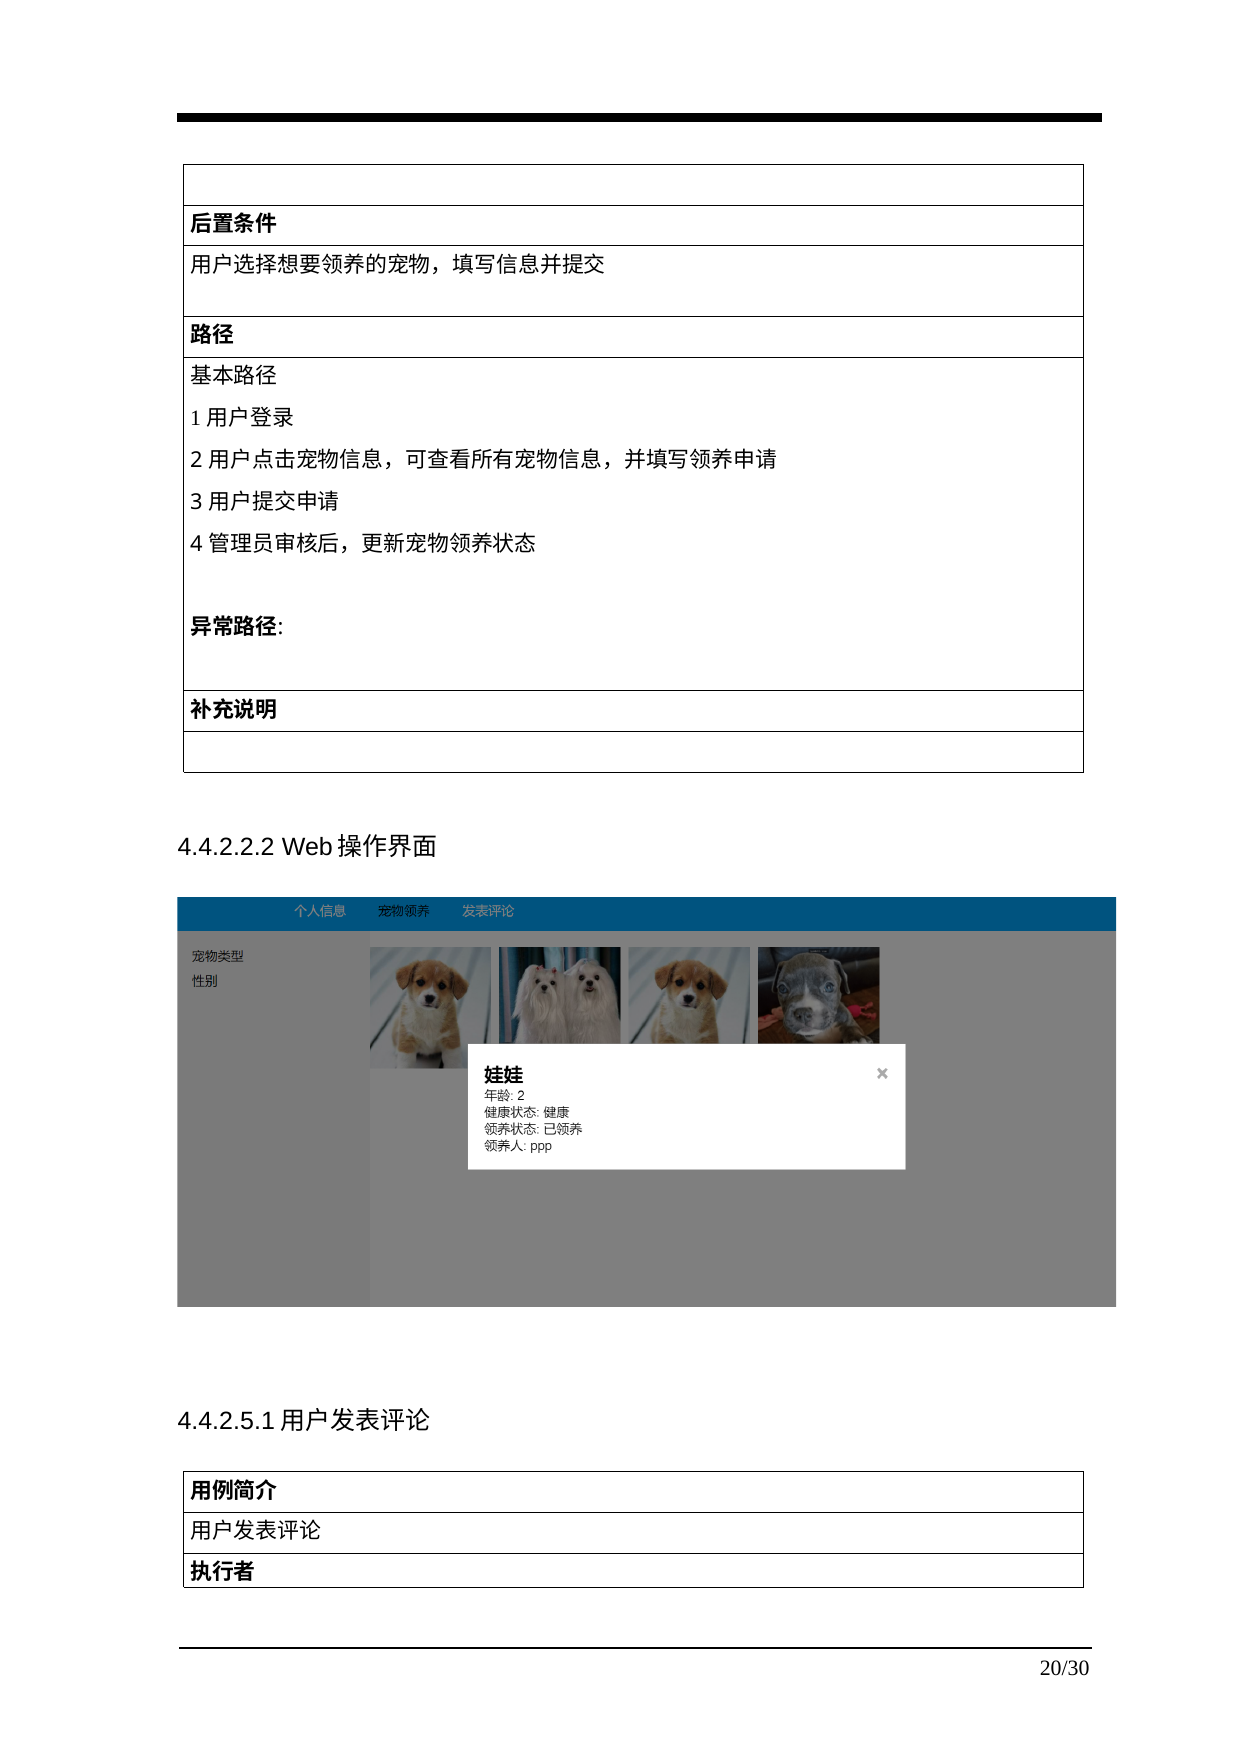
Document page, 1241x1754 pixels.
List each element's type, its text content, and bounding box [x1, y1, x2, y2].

picture [335, 906, 344, 914]
picture [177, 932, 1117, 1307]
table_cell 用户发表评论 [184, 1513, 1083, 1552]
table_cell [184, 732, 1083, 771]
subtitle 4.4.2.2.2 Web操作界面 [177, 812, 1116, 880]
table_cell 补充说明 [184, 691, 1083, 731]
subtitle 4.4.2.5.1用户发表评论 [177, 1385, 1116, 1453]
table_cell 基本路径 1 用户登录 2 用户点击宠物信息，可查看所有宠物信息，并填写领养申请 3 用户提交申请 4 管理员审核后，更新宠物领养状态 异常路径: [184, 358, 1083, 690]
table_cell 后置条件 [184, 206, 1083, 245]
table_cell 执行者 [184, 1554, 1083, 1587]
table_cell 路径 [184, 317, 1083, 357]
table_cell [184, 165, 1083, 204]
table_cell 用户选择想要领养的宠物，填写信息并提交 [184, 246, 1083, 316]
table_header 用例简介 [184, 1472, 1083, 1512]
